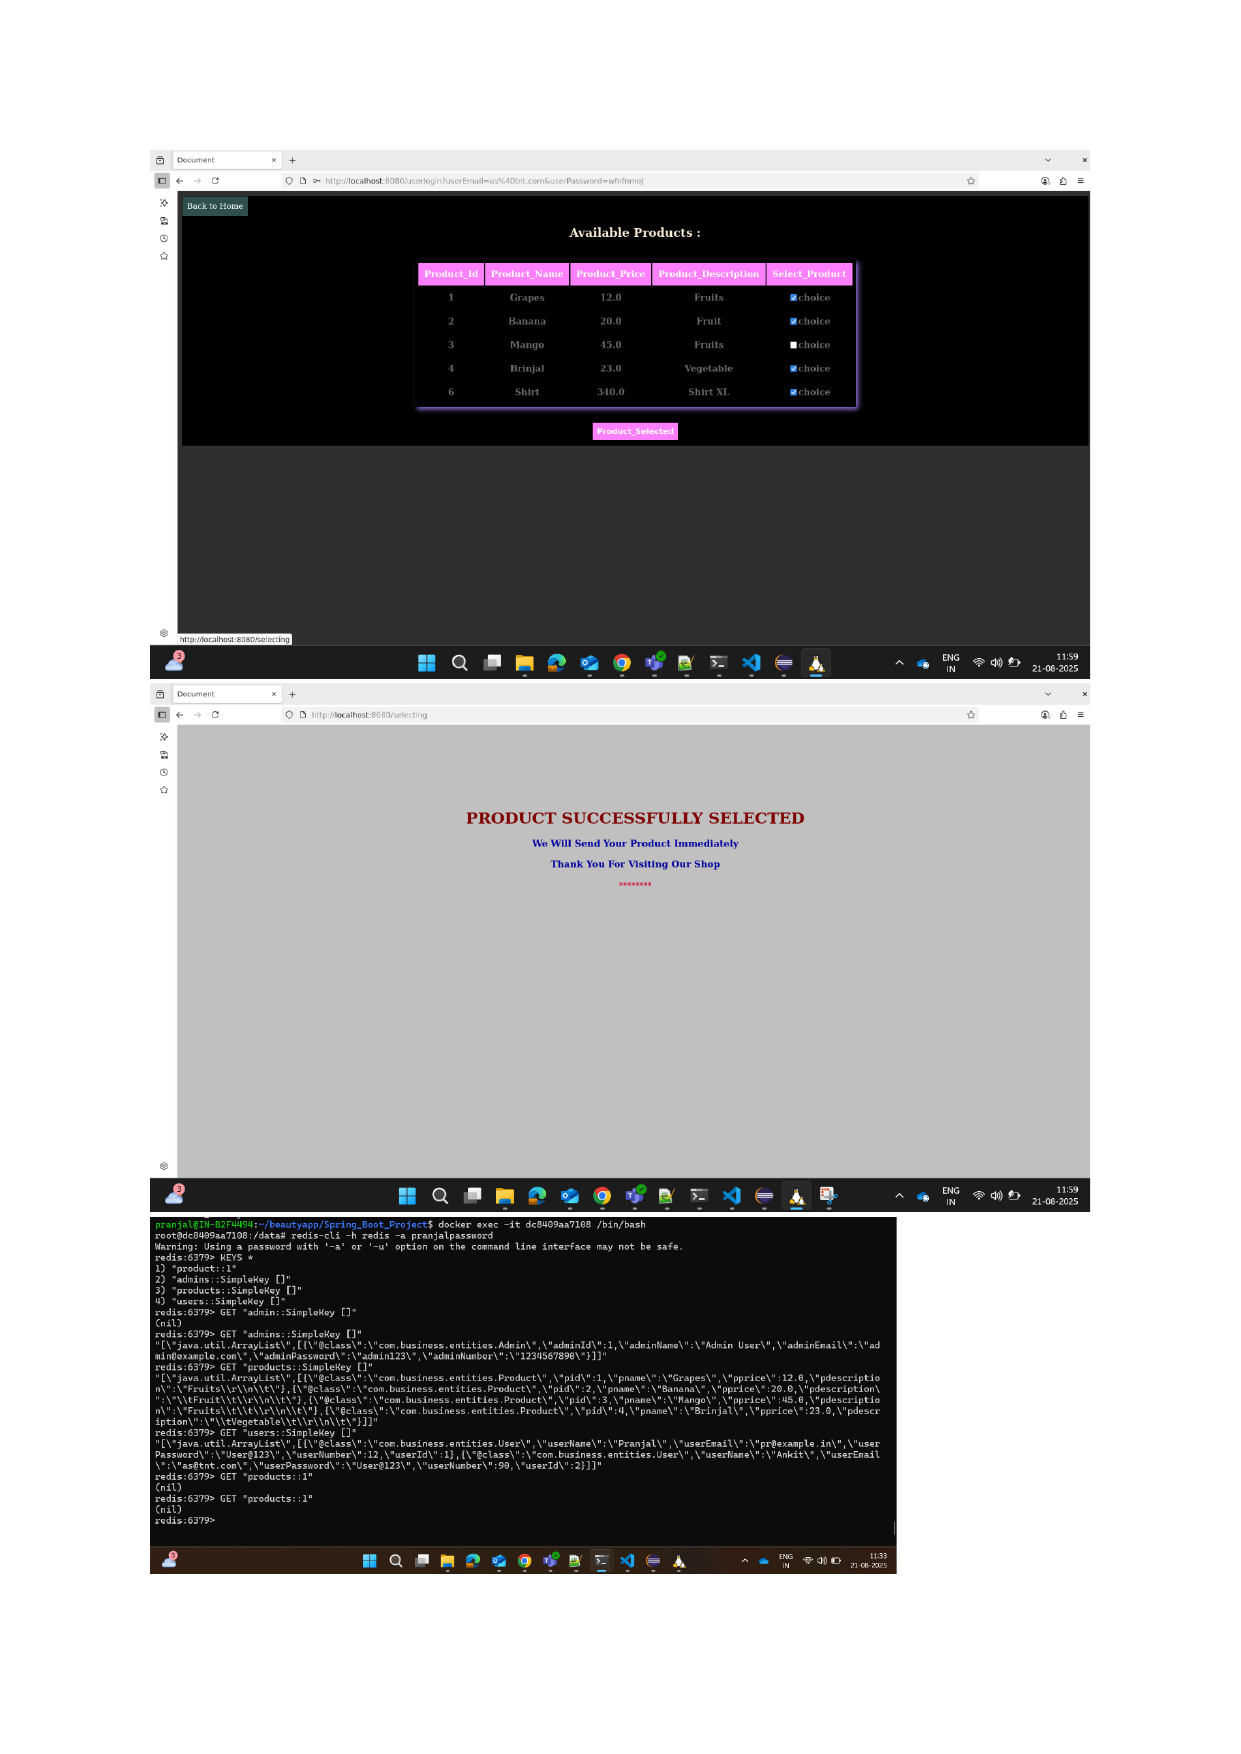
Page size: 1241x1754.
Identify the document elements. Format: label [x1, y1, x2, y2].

picture [150, 683, 1091, 1212]
picture [150, 1217, 897, 1574]
picture [150, 150, 1091, 679]
